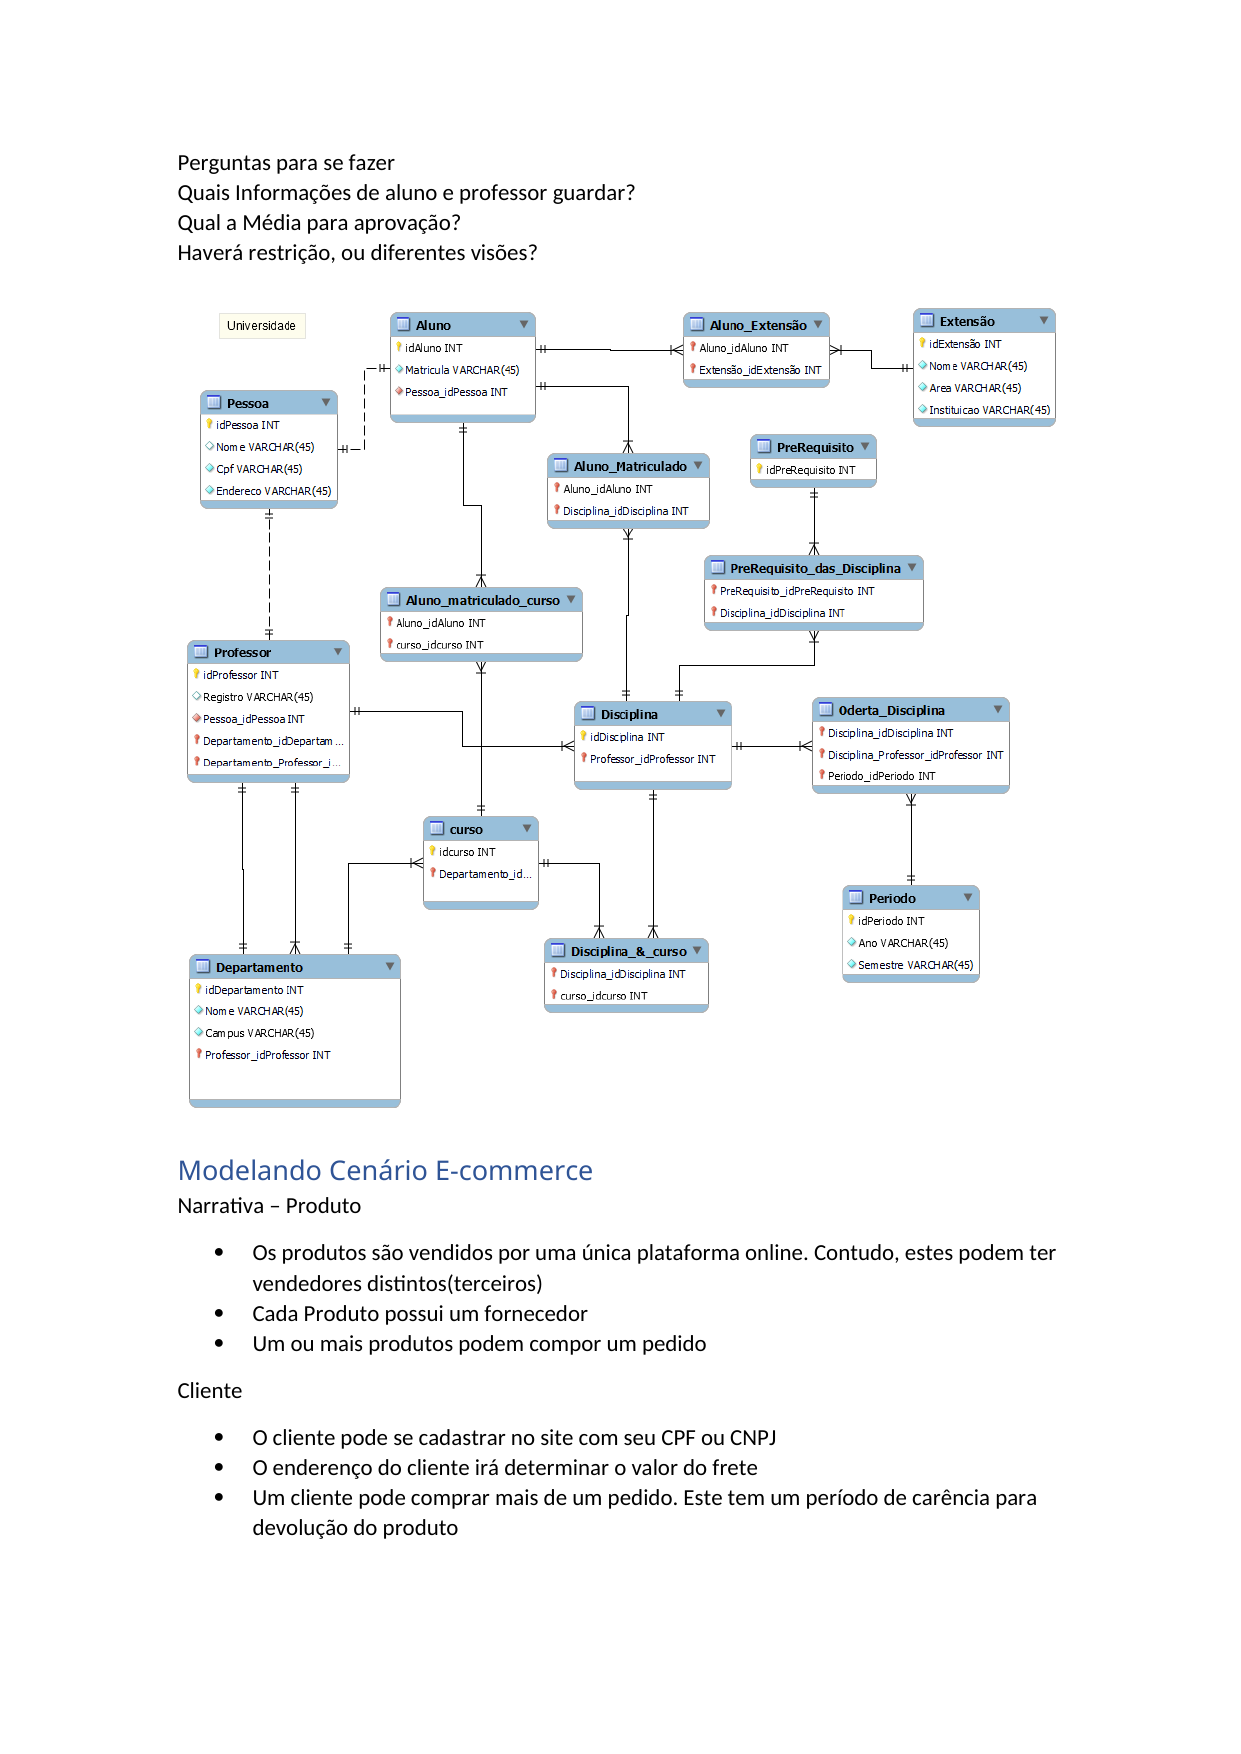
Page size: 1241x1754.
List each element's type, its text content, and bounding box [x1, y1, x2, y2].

list O enderenço do cliente irá determinar o valor do frete [215, 1453, 1063, 1481]
picture [177, 298, 1063, 1116]
text Quais Informações de aluno e professor guardar? [177, 178, 1063, 206]
subtitle Modelando Cenário E-commerce [177, 1152, 1063, 1189]
list Os produtos são vendidos por uma única plataforma online. Contudo, estes podem ter vendedores distintos(terceiros) [215, 1238, 1063, 1297]
text Perguntas para se fazer [177, 148, 1063, 176]
text Qual a Média para aprovação? [177, 208, 1063, 236]
list Um cliente pode comprar mais de um pedido. Este tem um período de carência para devolução do produto [215, 1483, 1063, 1542]
text Narrativa – Produto [177, 1192, 1063, 1220]
list Um ou mais produtos podem compor um pedido [215, 1329, 1063, 1357]
text Haverá restrição, ou diferentes visões? [177, 238, 1063, 266]
list Cada Produto possui um fornecedor [215, 1299, 1063, 1327]
list O cliente pode se cadastrar no site com seu CPF ou CNPJ [215, 1423, 1063, 1451]
text Cliente [177, 1376, 1063, 1404]
